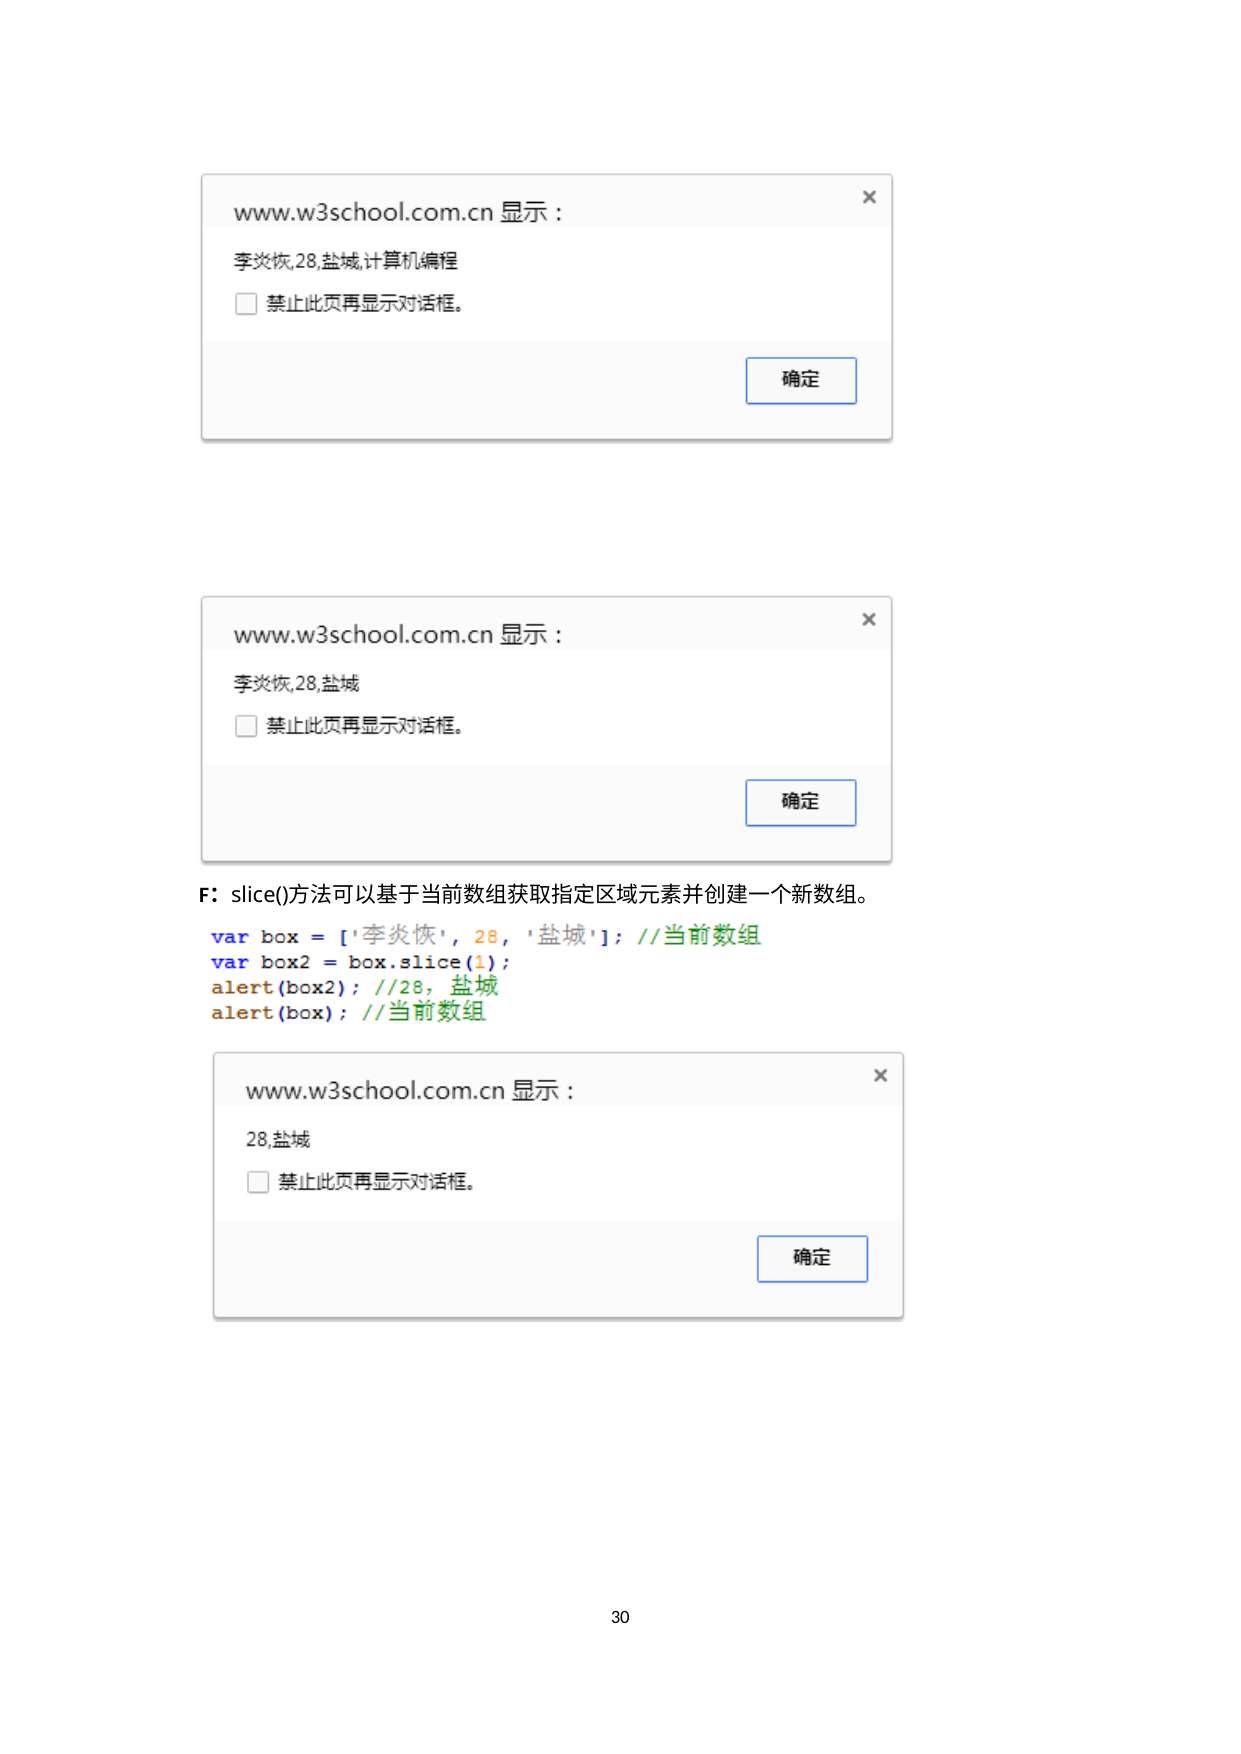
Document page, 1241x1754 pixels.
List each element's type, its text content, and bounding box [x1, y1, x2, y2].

picture [210, 922, 809, 1027]
text F：slice()方法可以基于当前数组获取指定区域元素并创建一个新数组。 [187, 877, 1053, 909]
picture [210, 1049, 906, 1322]
picture [198, 593, 896, 869]
picture [198, 170, 898, 447]
